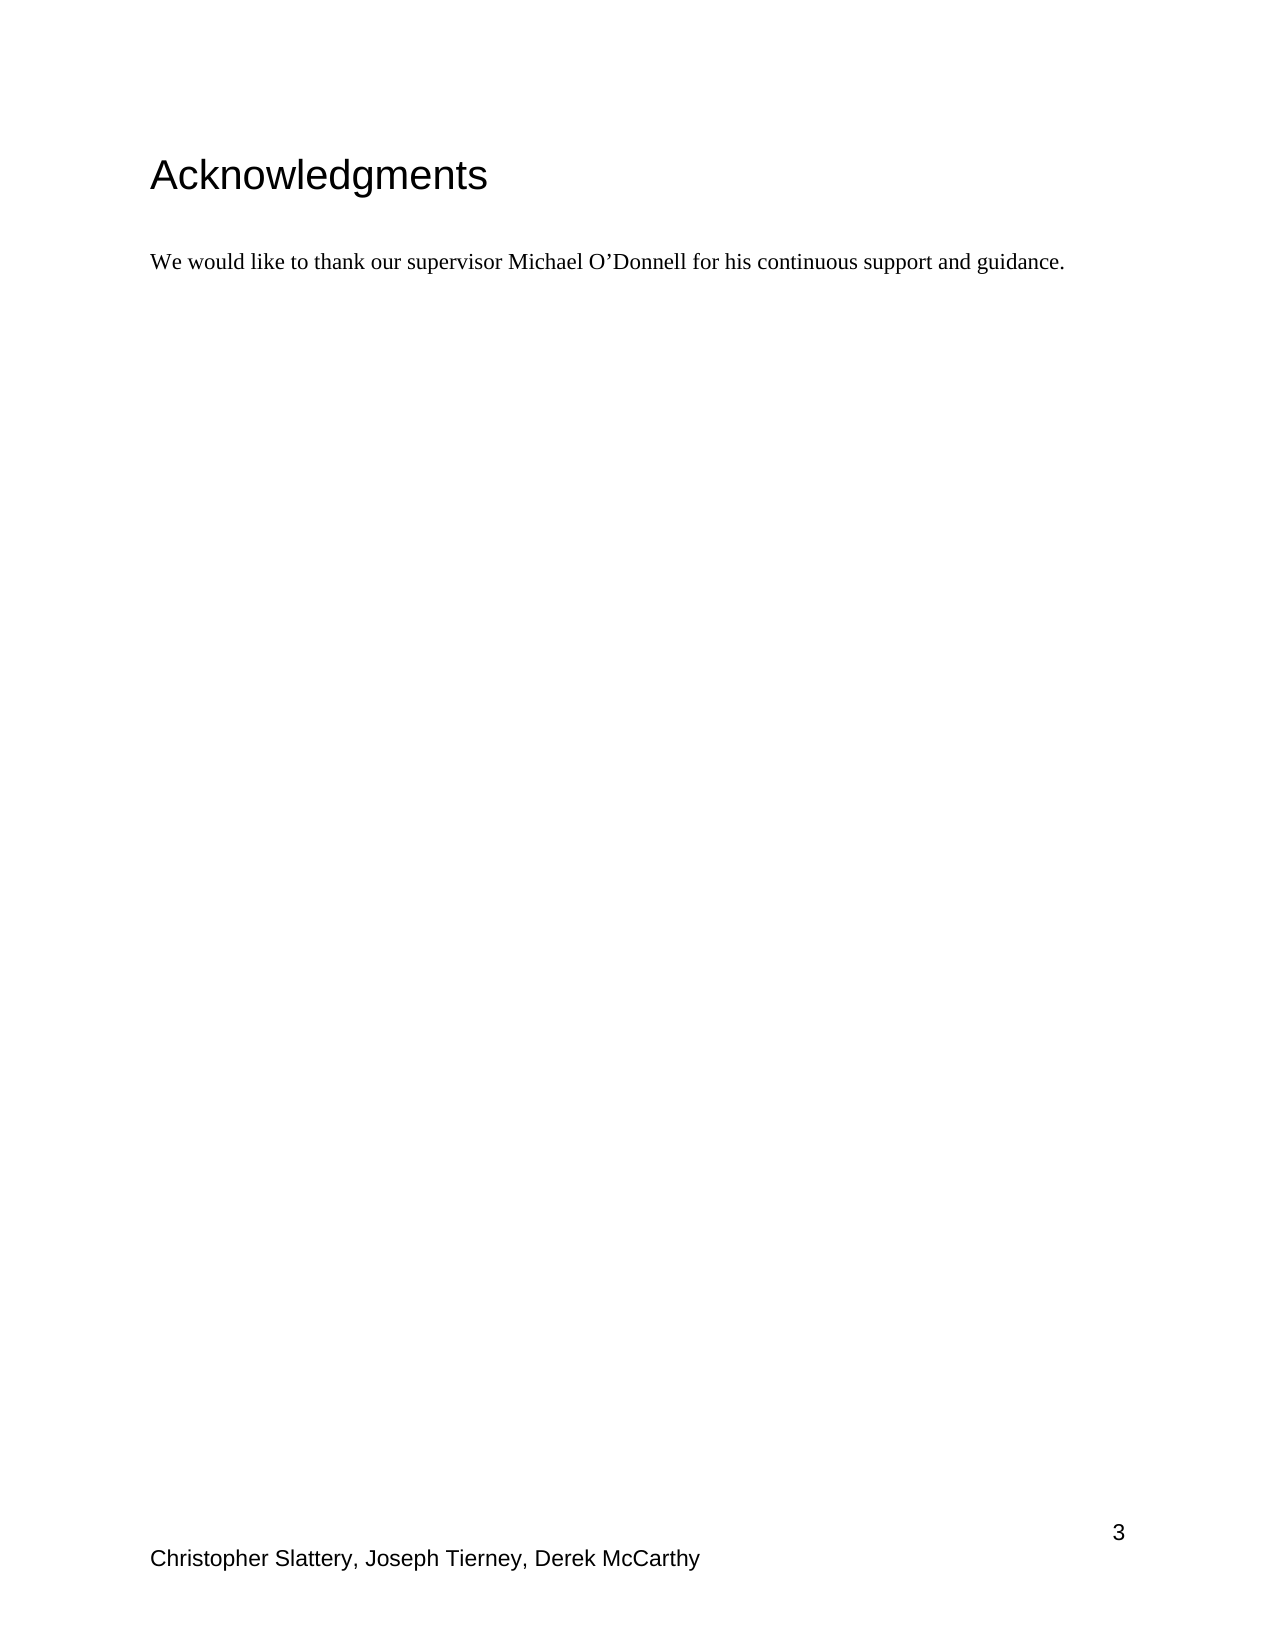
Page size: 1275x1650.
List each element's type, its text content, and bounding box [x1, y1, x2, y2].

text We would like to thank our supervisor Michael O’Donnell for his continuous support and guidance. [150, 248, 1125, 274]
subtitle Acknowledgments [150, 150, 1125, 198]
